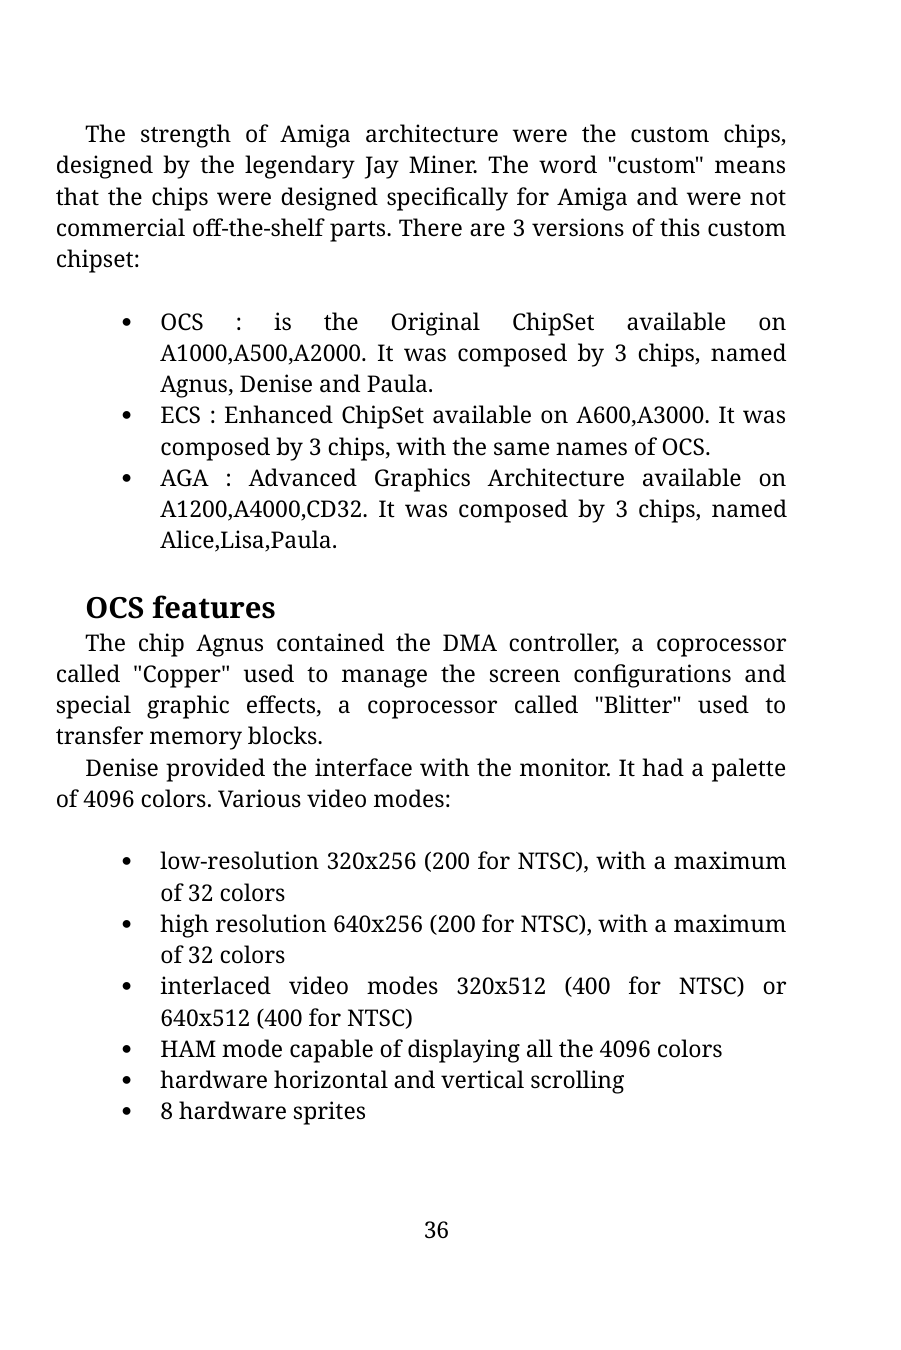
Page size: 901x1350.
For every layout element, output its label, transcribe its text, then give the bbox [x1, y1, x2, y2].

list ECS : Enhanced ChipSet available on A600,A3000. It was composed by 3 chips, with the same names of OCS. [123, 399, 787, 462]
text The strength of Amiga architecture were the custom chips, designed by the legendary Jay Miner. The word "custom" means that the chips were designed specifically for Amiga and were not commercial off-the-shelf parts. There are 3 versions of this custom chipset: [56, 118, 787, 274]
list hardware horizontal and vertical scrolling [123, 1064, 787, 1095]
list AGA : Advanced Graphics Architecture available on A1200,A4000,CD32. It was composed by 3 chips, named Alice,Lisa,Paula. [123, 462, 787, 556]
list 8 hardware sprites [123, 1095, 787, 1127]
list HAM mode capable of displaying all the 4096 colors [123, 1033, 787, 1064]
list high resolution 640x256 (200 for NTSC), with a maximum of 32 colors [123, 908, 787, 970]
list OCS : is the Original ChipSet available on A1000,A500,A2000. It was composed by 3 chips, named Agnus, Denise and Paula. [123, 306, 787, 399]
subtitle OCS features [56, 587, 787, 627]
text The chip Agnus contained the DMA controller, a coprocessor called "Copper" used to manage the screen configurations and special graphic effects, a coprocessor called "Blitter" used to transfer memory blocks. [56, 627, 787, 752]
list interlaced video modes 320x512 (400 for NTSC) or 640x512 (400 for NTSC) [123, 970, 787, 1033]
text Denise provided the interface with the monitor. It had a palette of 4096 colors. Various video modes: [56, 752, 787, 814]
list low-resolution 320x256 (200 for NTSC), with a maximum of 32 colors [123, 845, 787, 908]
